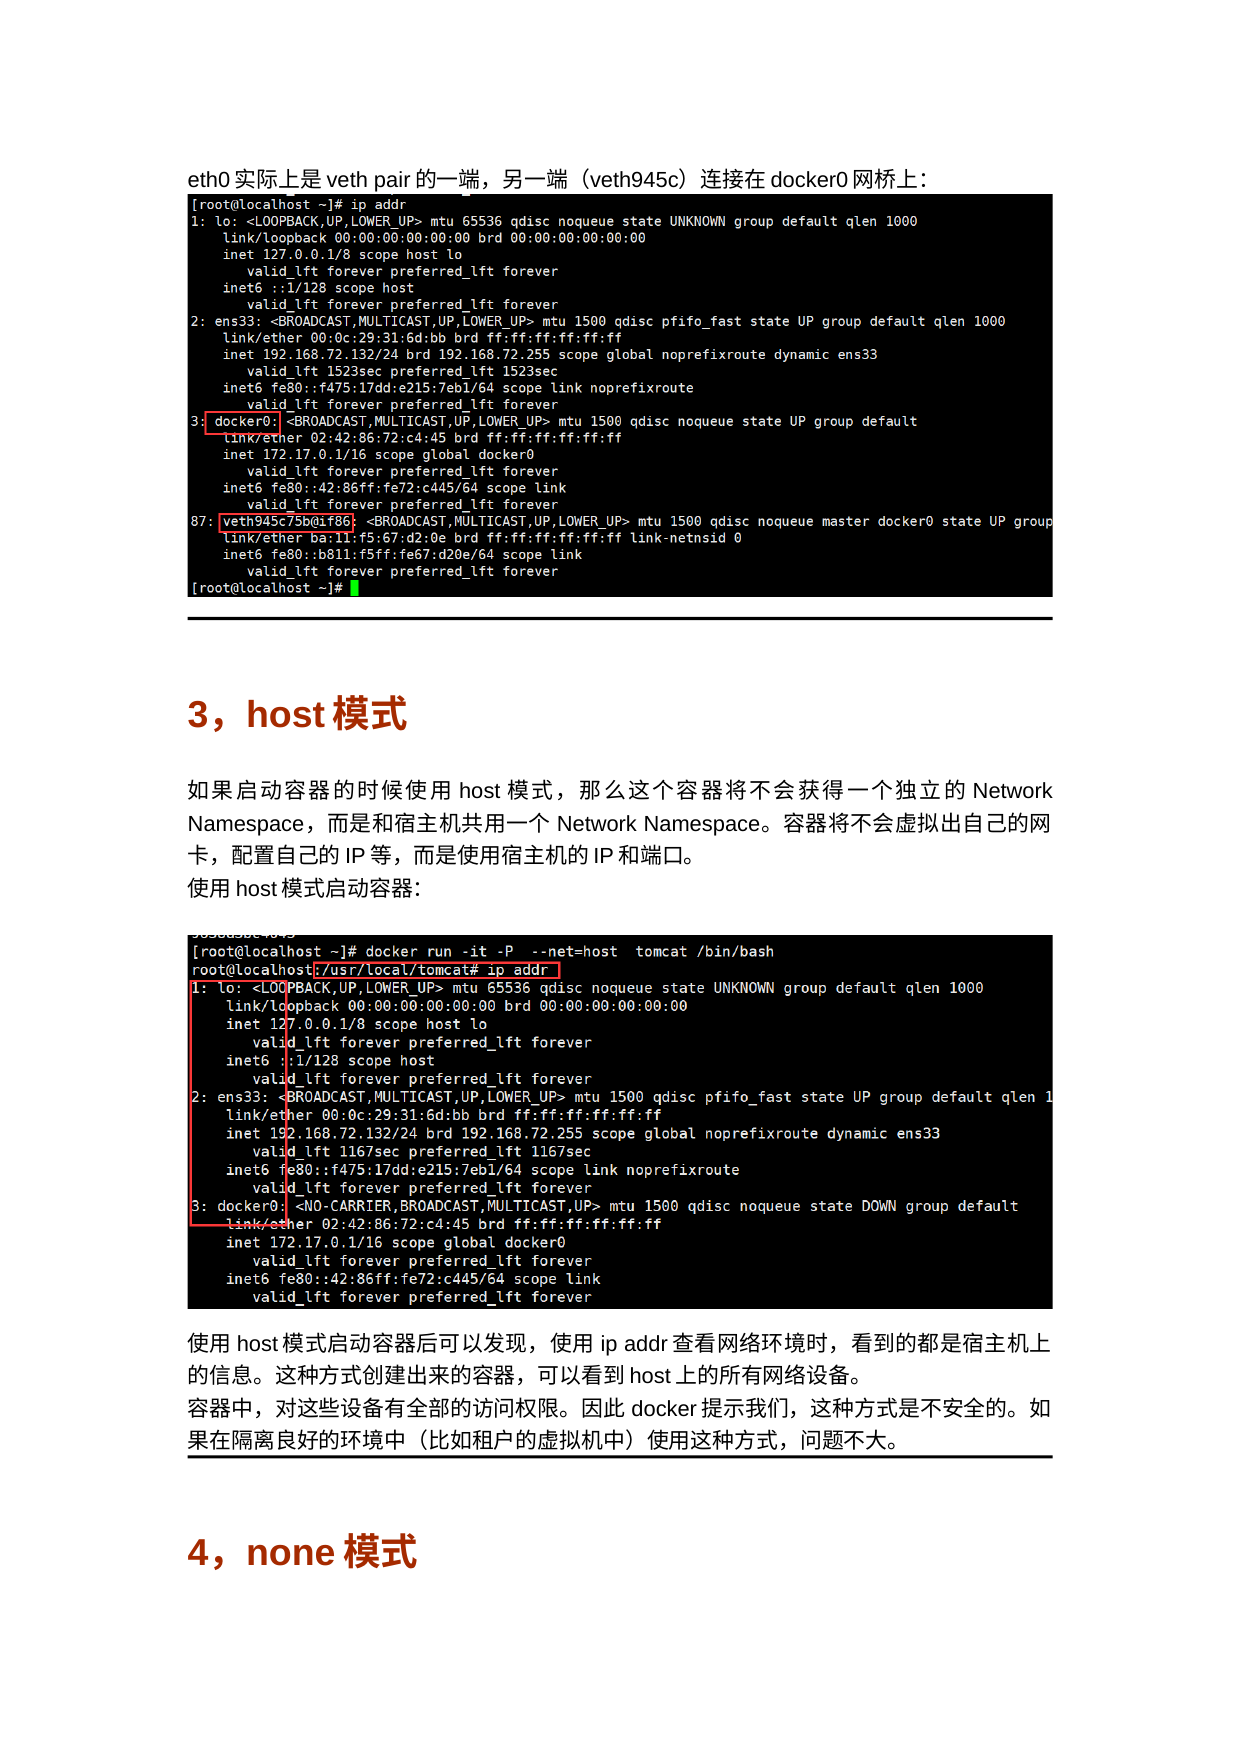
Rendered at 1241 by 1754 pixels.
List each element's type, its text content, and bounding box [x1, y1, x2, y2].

subtitle 4，none模式 [187, 1517, 1053, 1582]
text 容器中，对这些设备有全部的访问权限。因此docker提示我们，这种方式是不安全的。如果在隔离良好的环境中（比如租户的虚拟机中）使用这种方式，问题不大。 [187, 1390, 1053, 1455]
picture [187, 935, 1053, 1309]
text 使用host模式启动容器： [187, 870, 1053, 903]
text 使用host模式启动容器后可以发现，使用ip addr查看网络环境时，看到的都是宿主机上的信息。这种方式创建出来的容器，可以看到host上的所有网络设备。 [187, 1325, 1053, 1390]
subtitle 3，host模式 [187, 679, 1053, 744]
text 如果启动容器的时候使用host模式，那么这个容器将不会获得一个独立的Network Namespace，而是和宿主机共用一个Network Namespace。容器将不会虚拟出自己的网卡，配置自己的IP等，而是使用宿主机的IP和端口。 [187, 773, 1053, 870]
picture [187, 194, 1053, 597]
text eth0实际上是veth pair的一端，另一端（veth945c）连接在docker0网桥上： [187, 162, 1053, 194]
